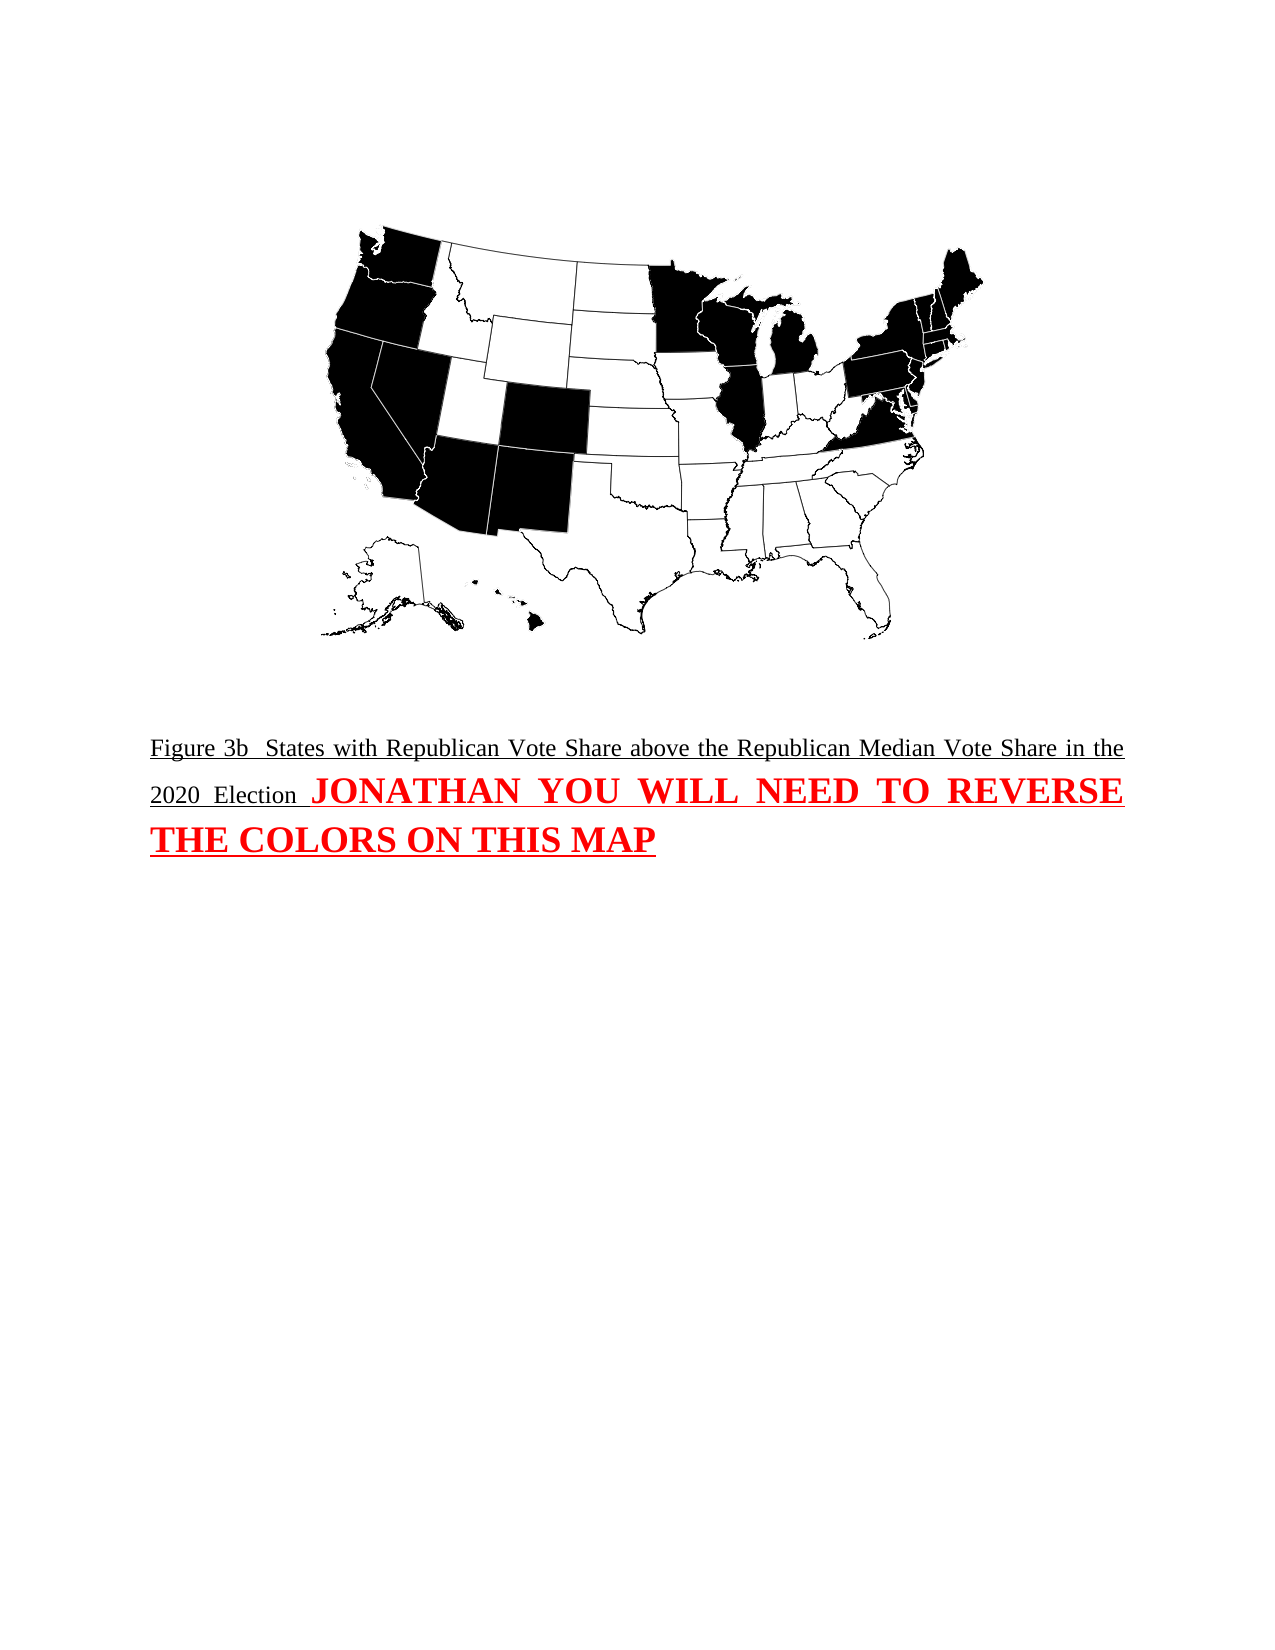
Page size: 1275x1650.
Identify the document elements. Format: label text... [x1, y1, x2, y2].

text Figure 3b States with Republican Vote Share above the Republican Median Vote Share in the 2020 Election JONATHAN YOU WILL NEED TO REVERSE THE COLORS ON THIS MAP [150, 807, 1125, 861]
picture [150, 150, 1125, 730]
text Figure 3b States with Republican Vote Share above the Republican Median Vote Share in the 2020 Election JONATHAN YOU WILL NEED TO REVERSE THE COLORS ON THIS MAP [150, 733, 1125, 758]
text Figure 3b States with Republican Vote Share above the Republican Median Vote Share in the 2020 Election JONATHAN YOU WILL NEED TO REVERSE THE COLORS ON THIS MAP [150, 759, 1125, 806]
